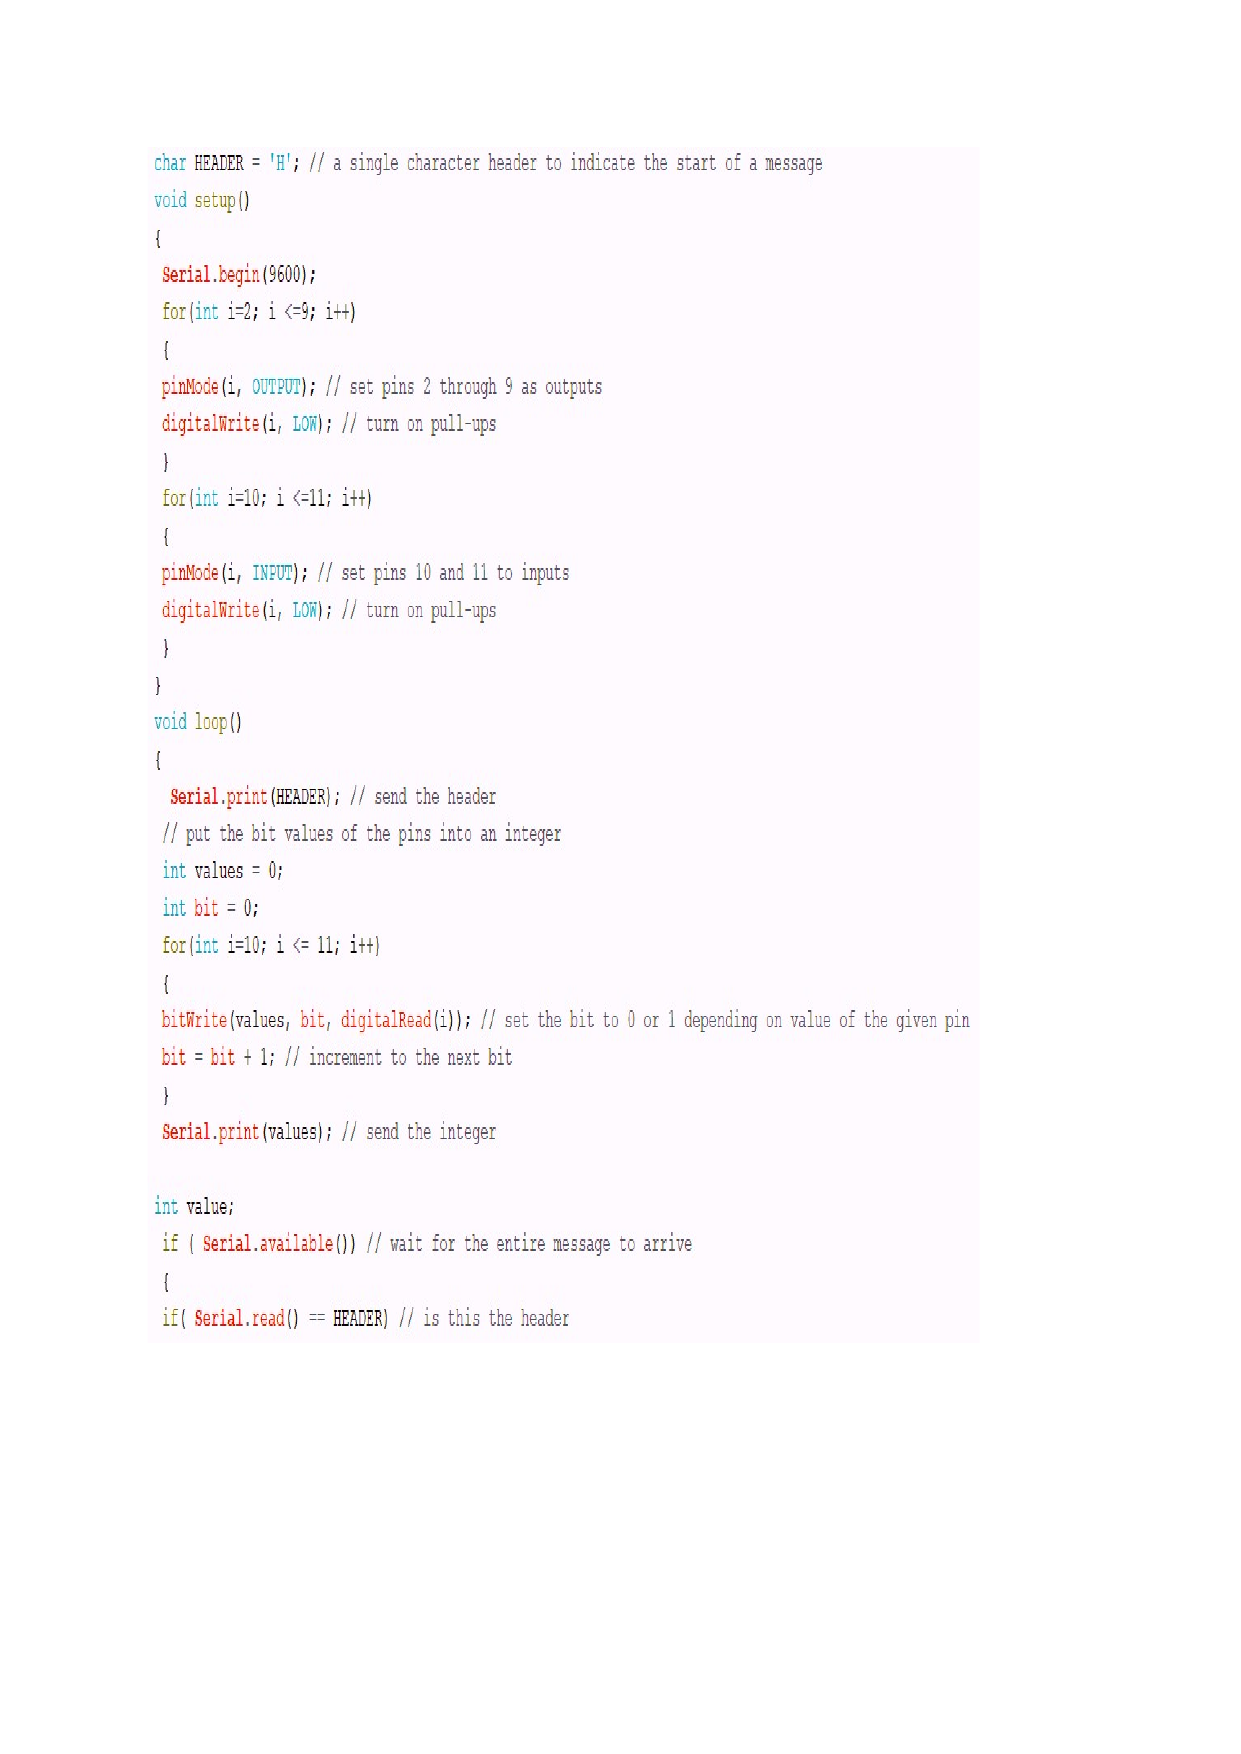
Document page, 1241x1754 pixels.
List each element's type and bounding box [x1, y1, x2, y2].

picture [147, 147, 980, 1343]
